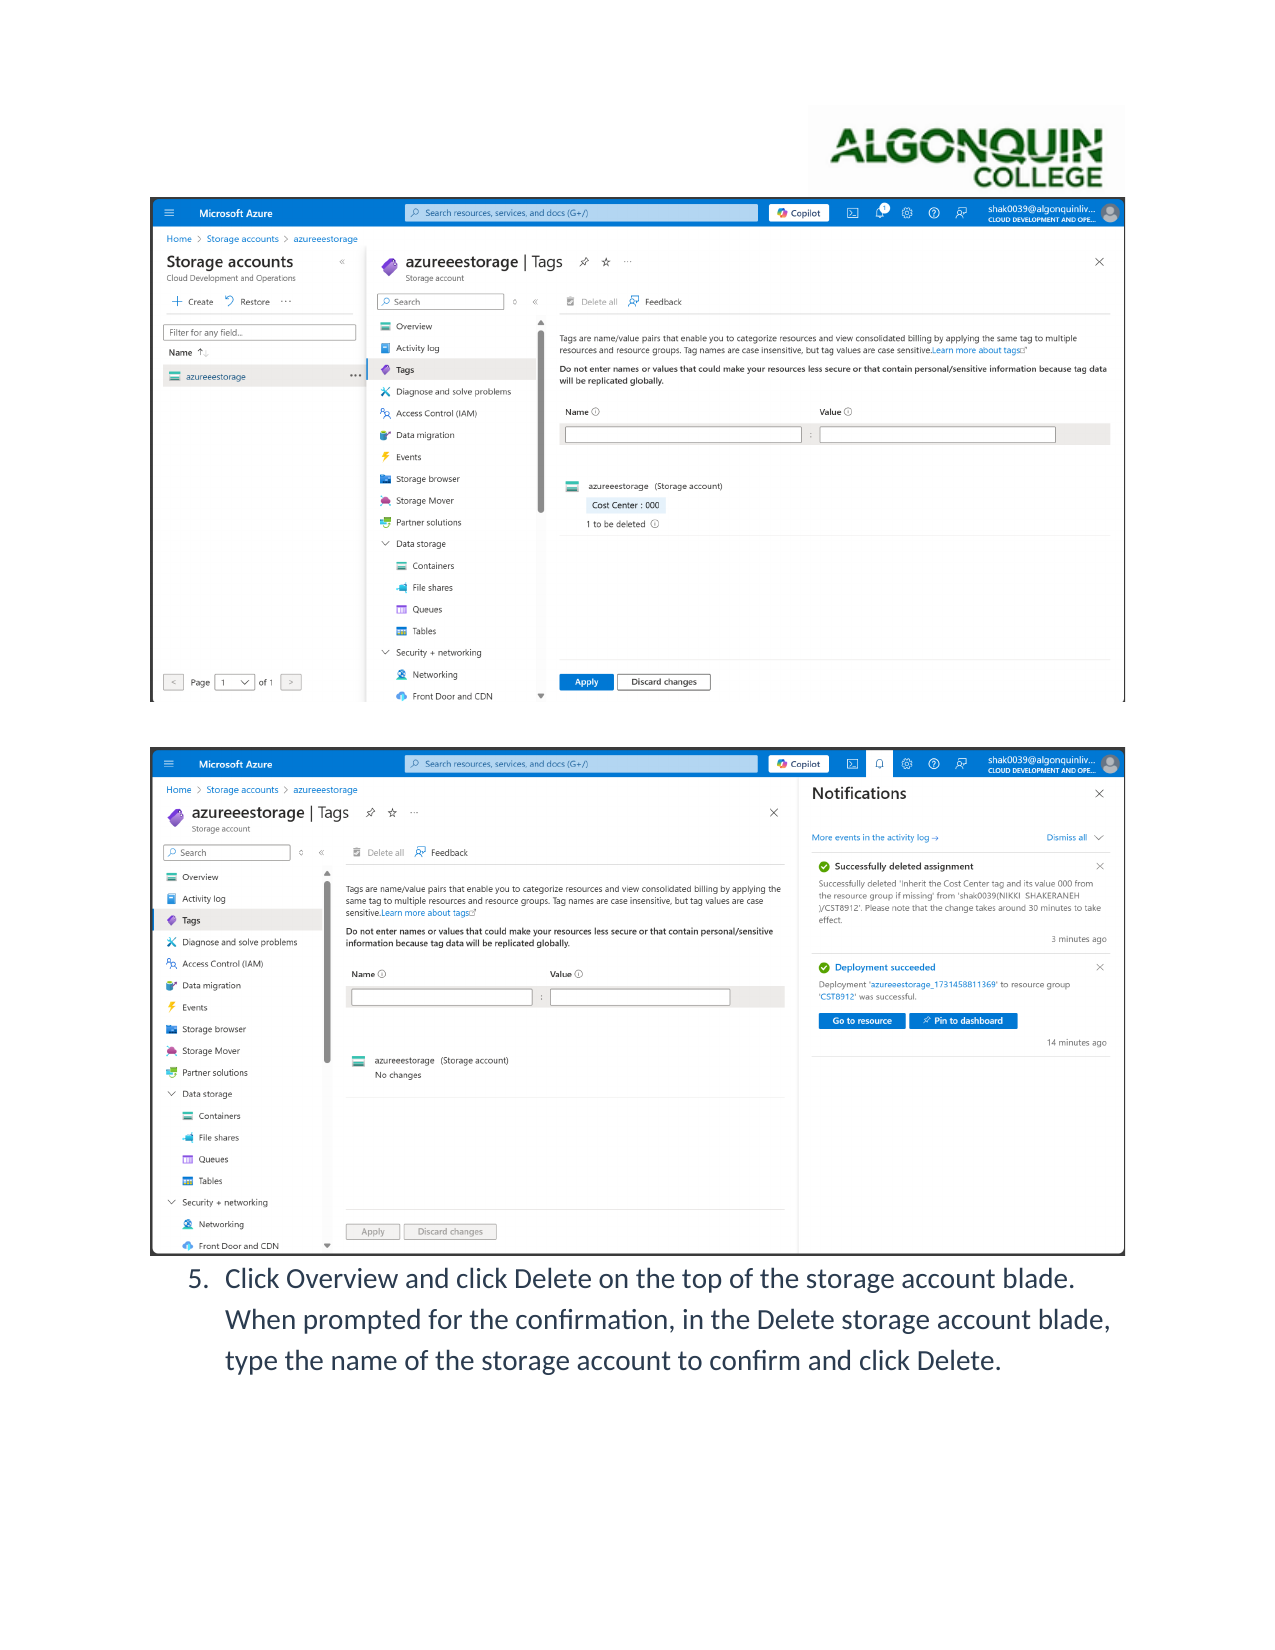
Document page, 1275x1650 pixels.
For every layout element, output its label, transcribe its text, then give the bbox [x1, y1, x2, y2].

picture [150, 105, 1125, 702]
picture [150, 747, 1125, 1256]
list Click Overview and click Delete on the top of the storage account blade. When prompted for the confirmation, in the Delete storage account blade, type the name of the storage account to confirm and click Delete. [187, 1260, 1125, 1378]
